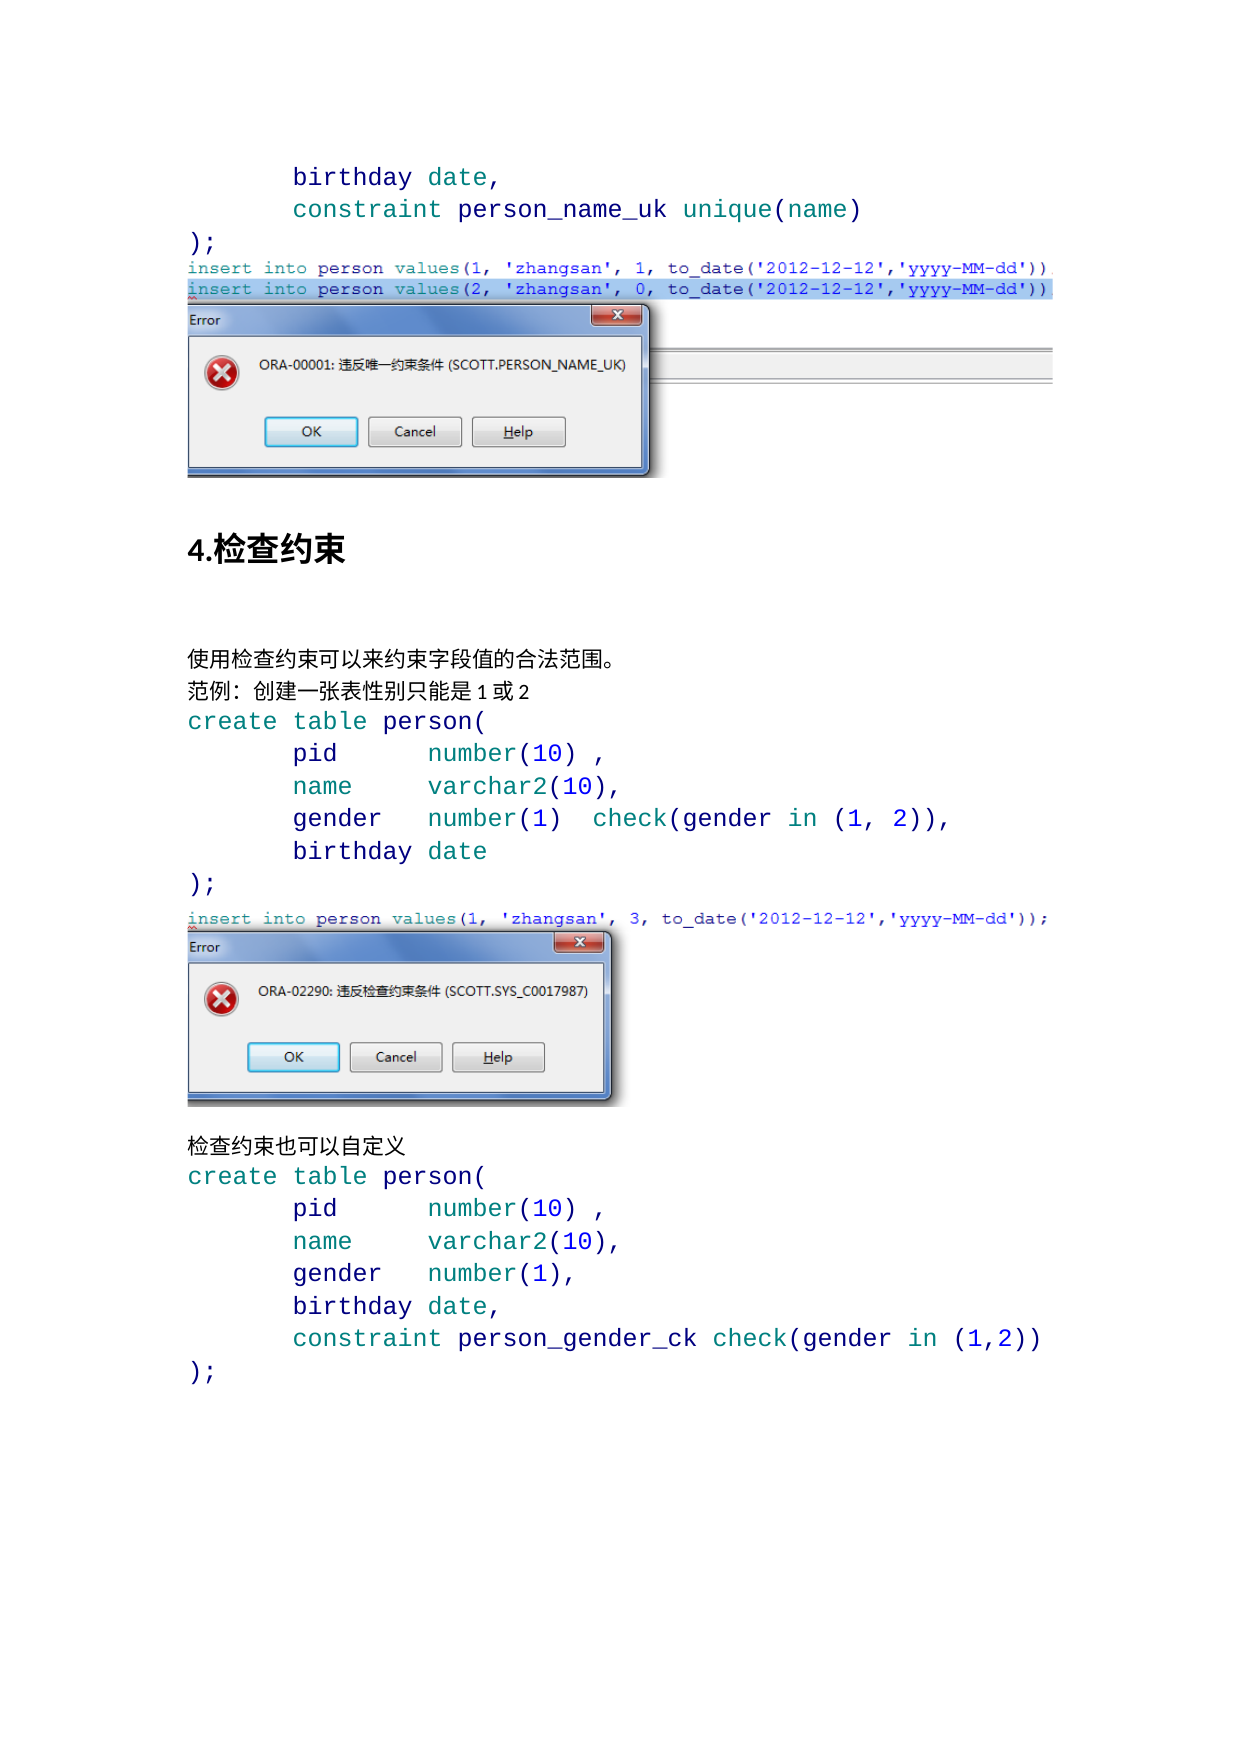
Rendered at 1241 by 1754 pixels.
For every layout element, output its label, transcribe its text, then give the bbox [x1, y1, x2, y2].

text 范例：创建一张表性别只能是1或2 [187, 674, 1053, 706]
text ); [187, 227, 1053, 259]
text name varchar2(10), [187, 1226, 1053, 1259]
text birthday date, [187, 162, 1053, 194]
text birthday date [187, 836, 1053, 869]
text constraint person_name_uk unique(name) [187, 194, 1053, 227]
subtitle 4.检查约束 [187, 514, 1053, 579]
text create table person( [187, 706, 1053, 739]
text birthday date, [187, 1291, 1053, 1324]
picture [187, 259, 1053, 478]
text 使用检查约束可以来约束字段值的合法范围。 [187, 641, 1053, 674]
text gender number(1), [187, 1259, 1053, 1291]
text pid number(10) , [187, 739, 1053, 771]
picture [187, 901, 1053, 1107]
text pid number(10) , [187, 1194, 1053, 1226]
text ); [187, 1356, 1053, 1389]
text name varchar2(10), [187, 771, 1053, 804]
text create table person( [187, 1161, 1053, 1194]
text 检查约束也可以自定义 [187, 1129, 1053, 1161]
text gender number(1) check(gender in (1, 2)), [187, 804, 1053, 836]
text constraint person_gender_ck check(gender in (1,2)) [187, 1324, 1053, 1356]
text ); [187, 869, 1053, 901]
